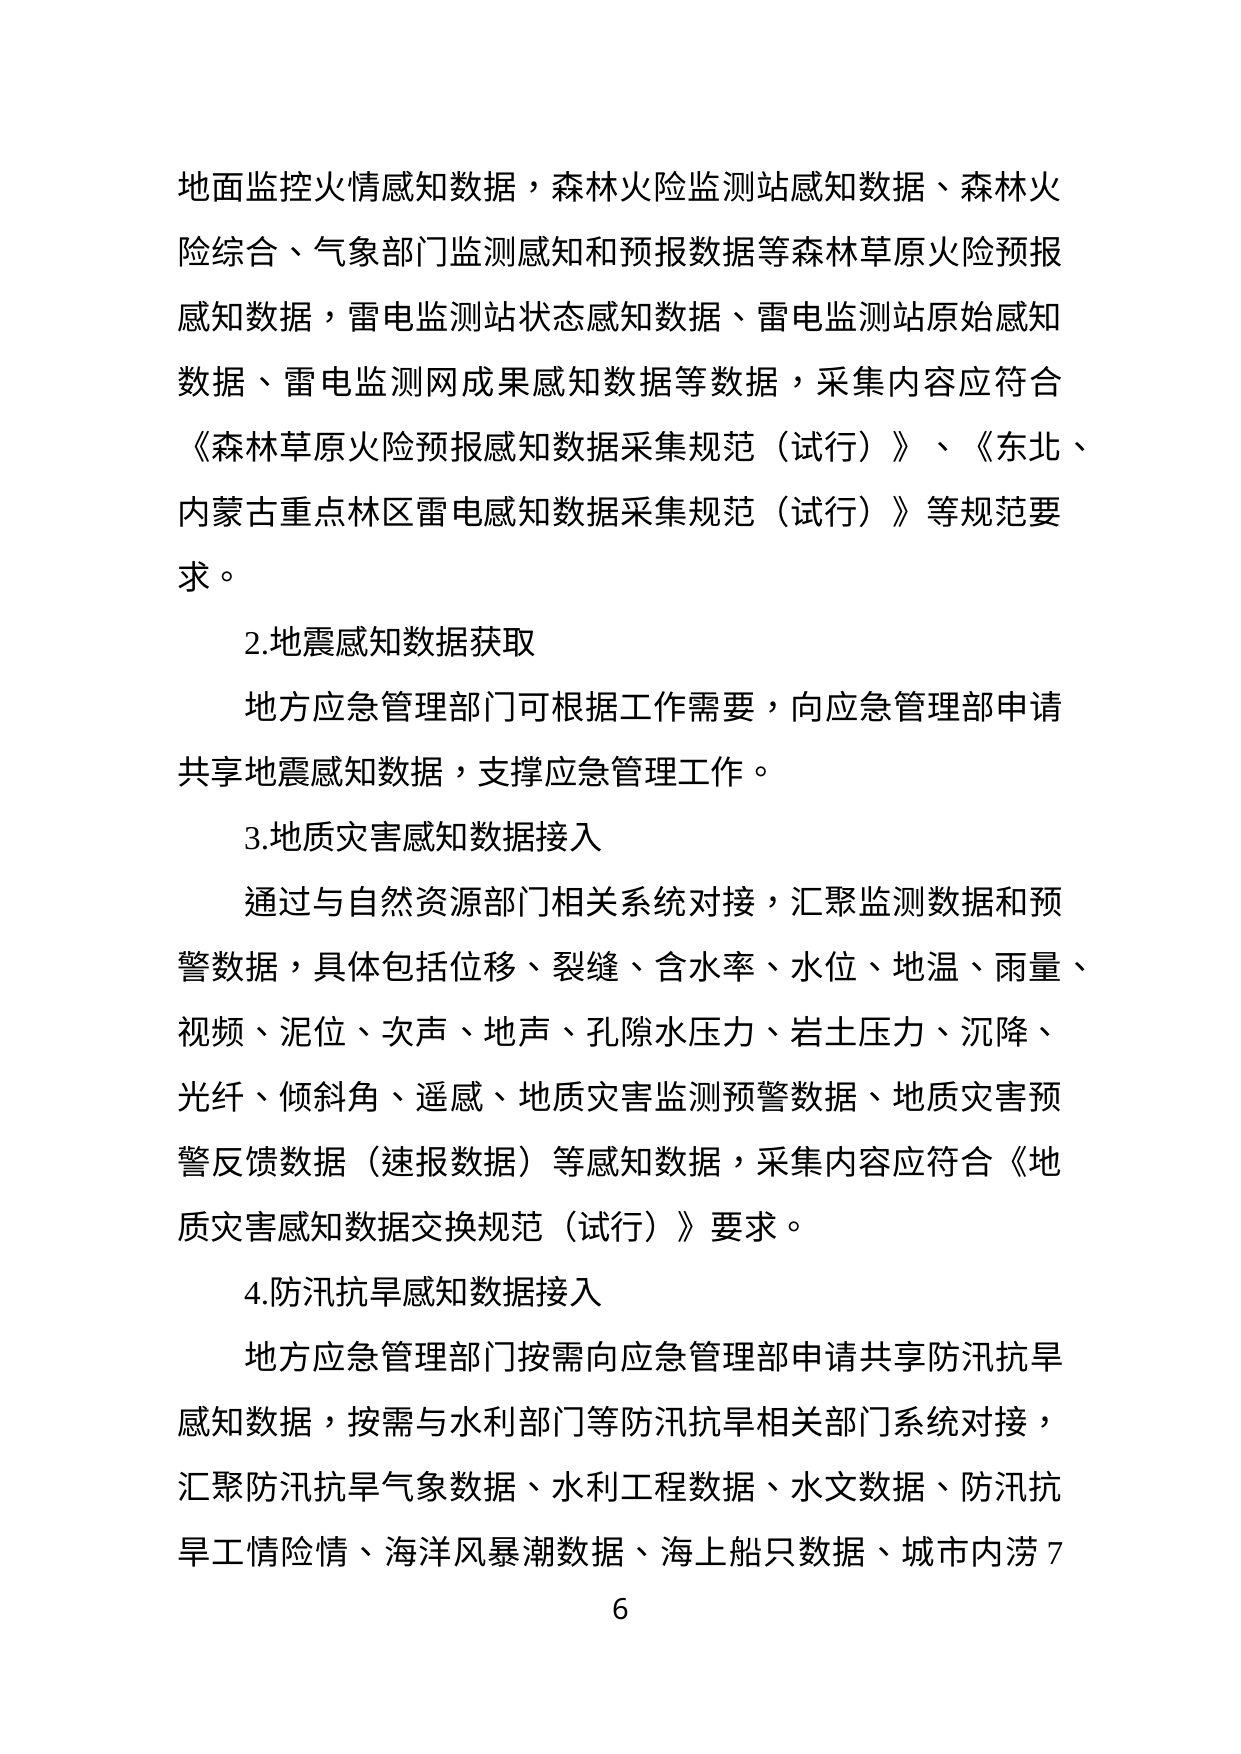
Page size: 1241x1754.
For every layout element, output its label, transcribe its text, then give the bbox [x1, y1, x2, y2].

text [177, 1323, 1063, 1583]
text 4.防汛抗旱感知数据接入 [177, 1258, 1063, 1323]
text 3.地质灾害感知数据接入 [177, 803, 1063, 868]
text 地方应急管理部门可根据工作需要，向应急管理部申请共享地震感知数据，支撑应急管理工作。 [177, 673, 1063, 803]
text 通过与自然资源部门相关系统对接，汇聚监测数据和预警数据，具体包括位移、裂缝、含水率、水位、地温、雨量、视频、泥位、次声、地声、孔隙水压力、岩土压力、沉降、光纤、倾斜角、遥感、地质灾害监测预警数据、地质灾害预警反馈数据（速报数据）等感知数据，采集内容应符合《地质灾害感知数据交换规范（试行）》要求。 [177, 868, 1063, 1258]
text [177, 153, 1063, 608]
text 2.地震感知数据获取 [177, 608, 1063, 673]
